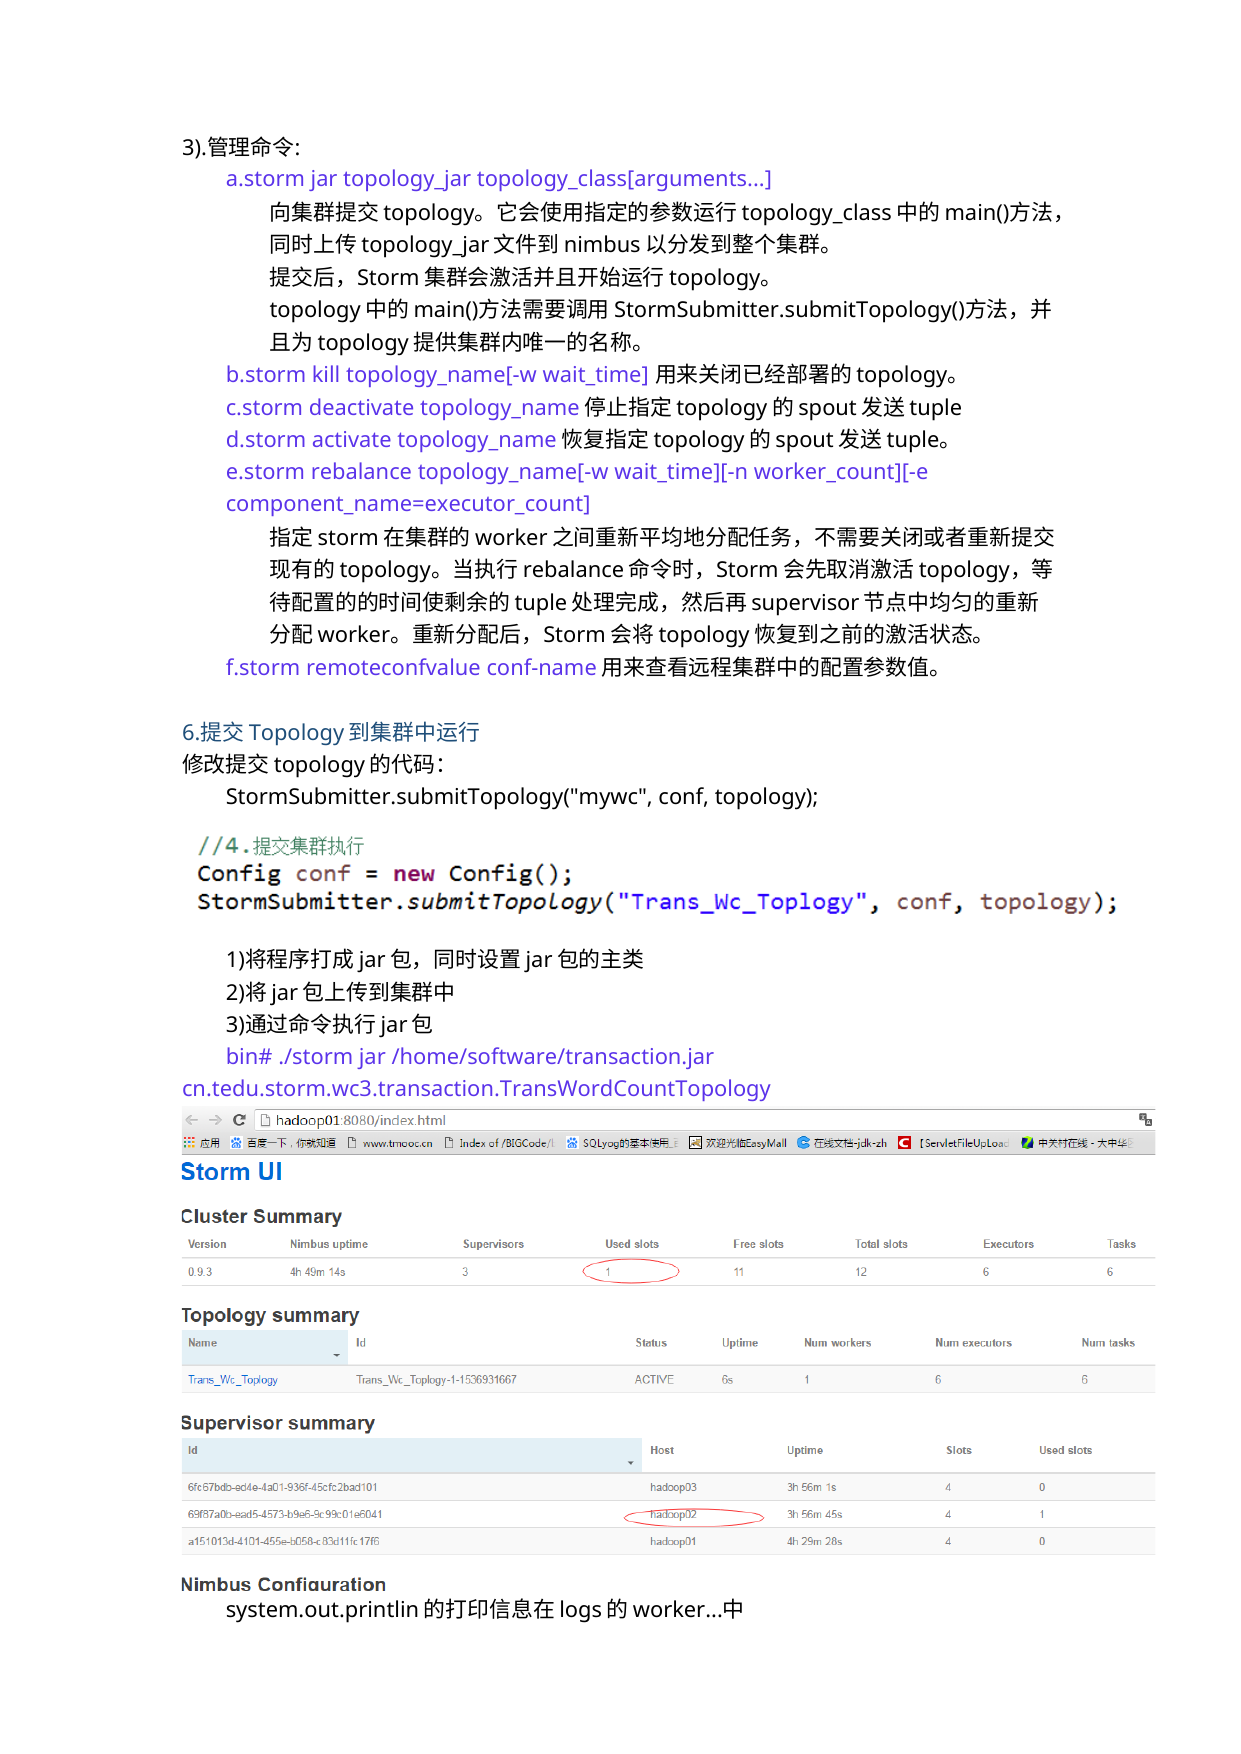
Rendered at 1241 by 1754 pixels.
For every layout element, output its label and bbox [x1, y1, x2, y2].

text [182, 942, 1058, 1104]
picture [181, 826, 1128, 928]
picture [181, 1106, 1156, 1591]
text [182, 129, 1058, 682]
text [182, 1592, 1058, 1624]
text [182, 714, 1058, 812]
